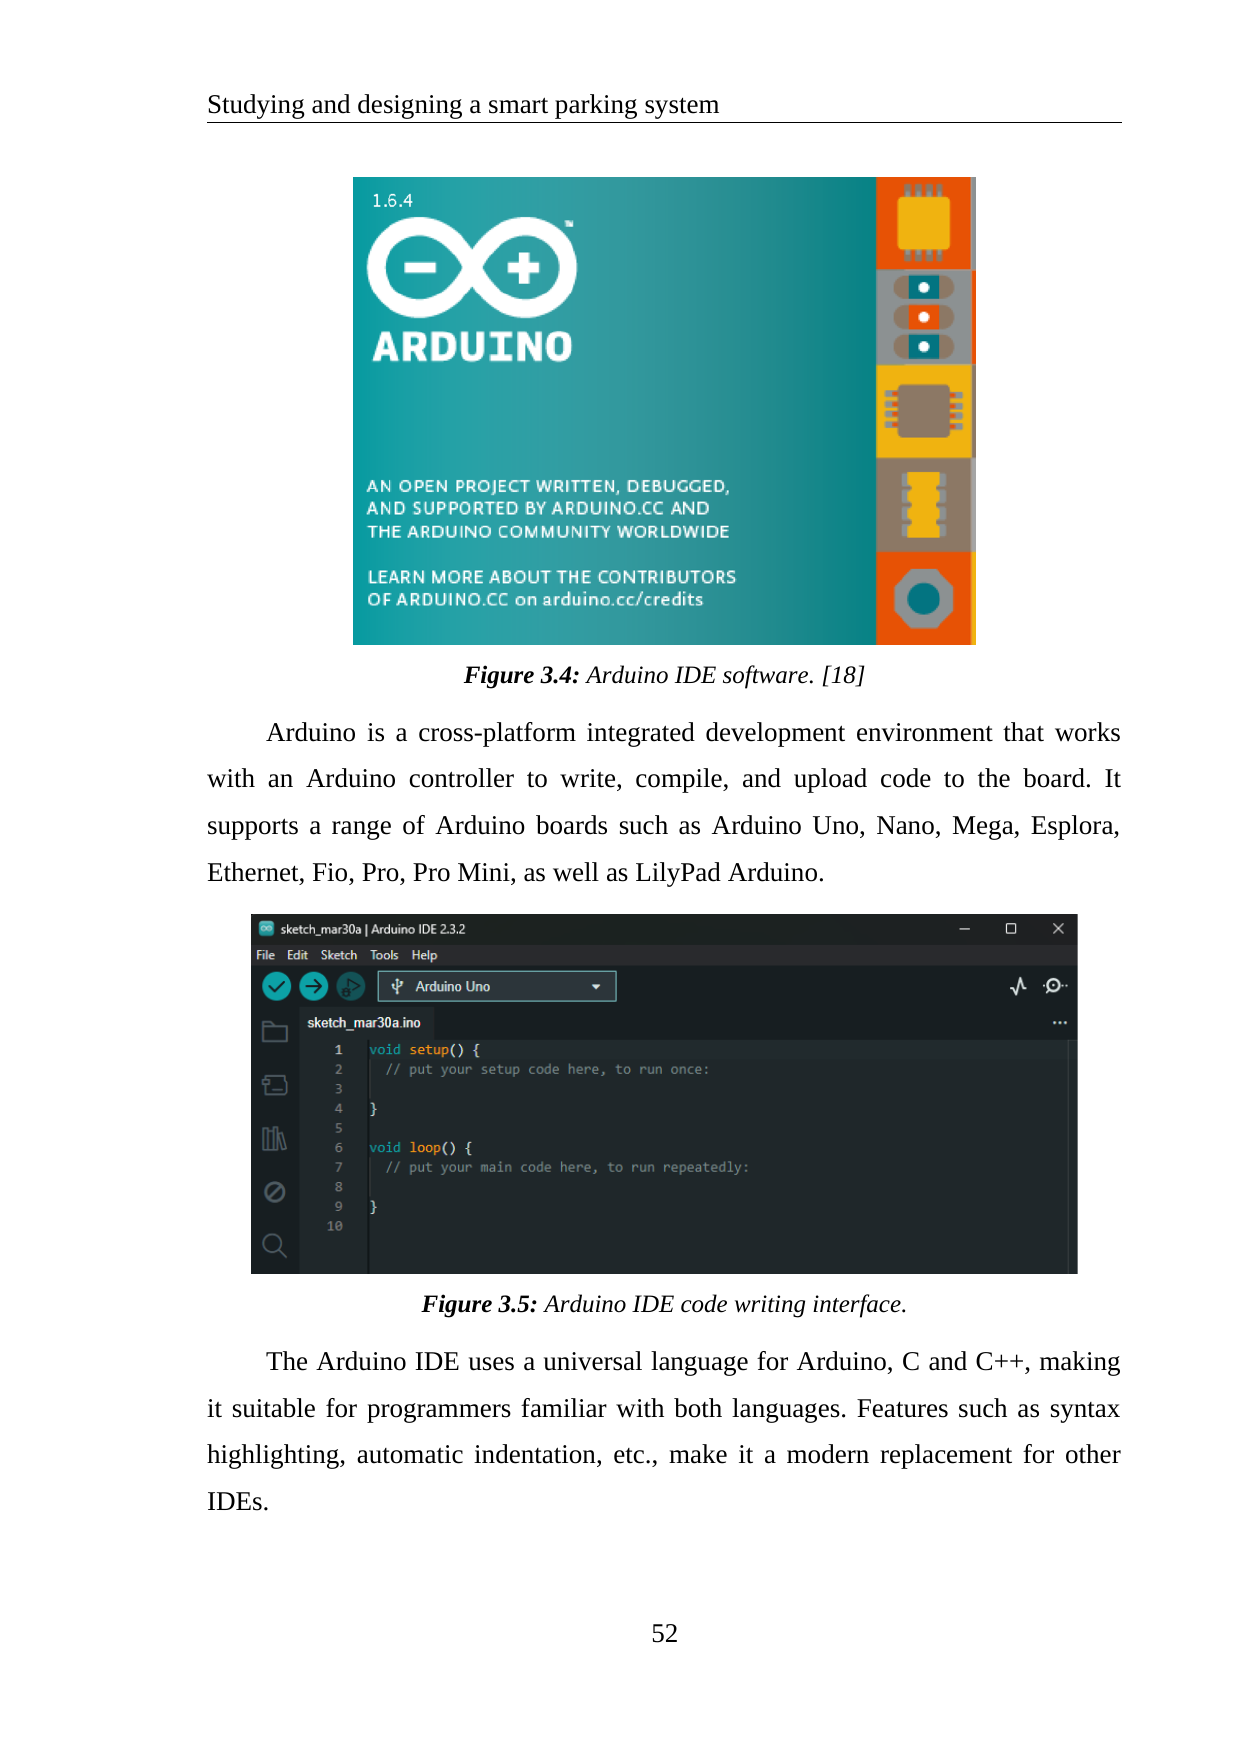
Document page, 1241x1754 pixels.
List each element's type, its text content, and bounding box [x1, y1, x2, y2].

text The Arduino IDE uses a universal language for Arduino, C and C++, making it suitable for programmers familiar with both languages. Features such as syntax highlighting, automatic indentation, etc., make it a modern replacement for other IDEs. [207, 1345, 1122, 1516]
text Arduino is a cross-platform integrated development environment that works with an Arduino controller to write, compile, and upload code to the board. It supports a range of Arduino boards such as Arduino Uno, Nano, Mega, Esplora, Ethernet, Fio, Pro, Pro Mini, as well as LilyPad Arduino. [207, 716, 1122, 887]
text Figure 3.4: Arduino IDE software. [18] [207, 660, 1122, 689]
text Figure 3.5: Arduino IDE code writing interface. [207, 1289, 1122, 1318]
picture [353, 177, 976, 645]
picture [251, 914, 1078, 1274]
